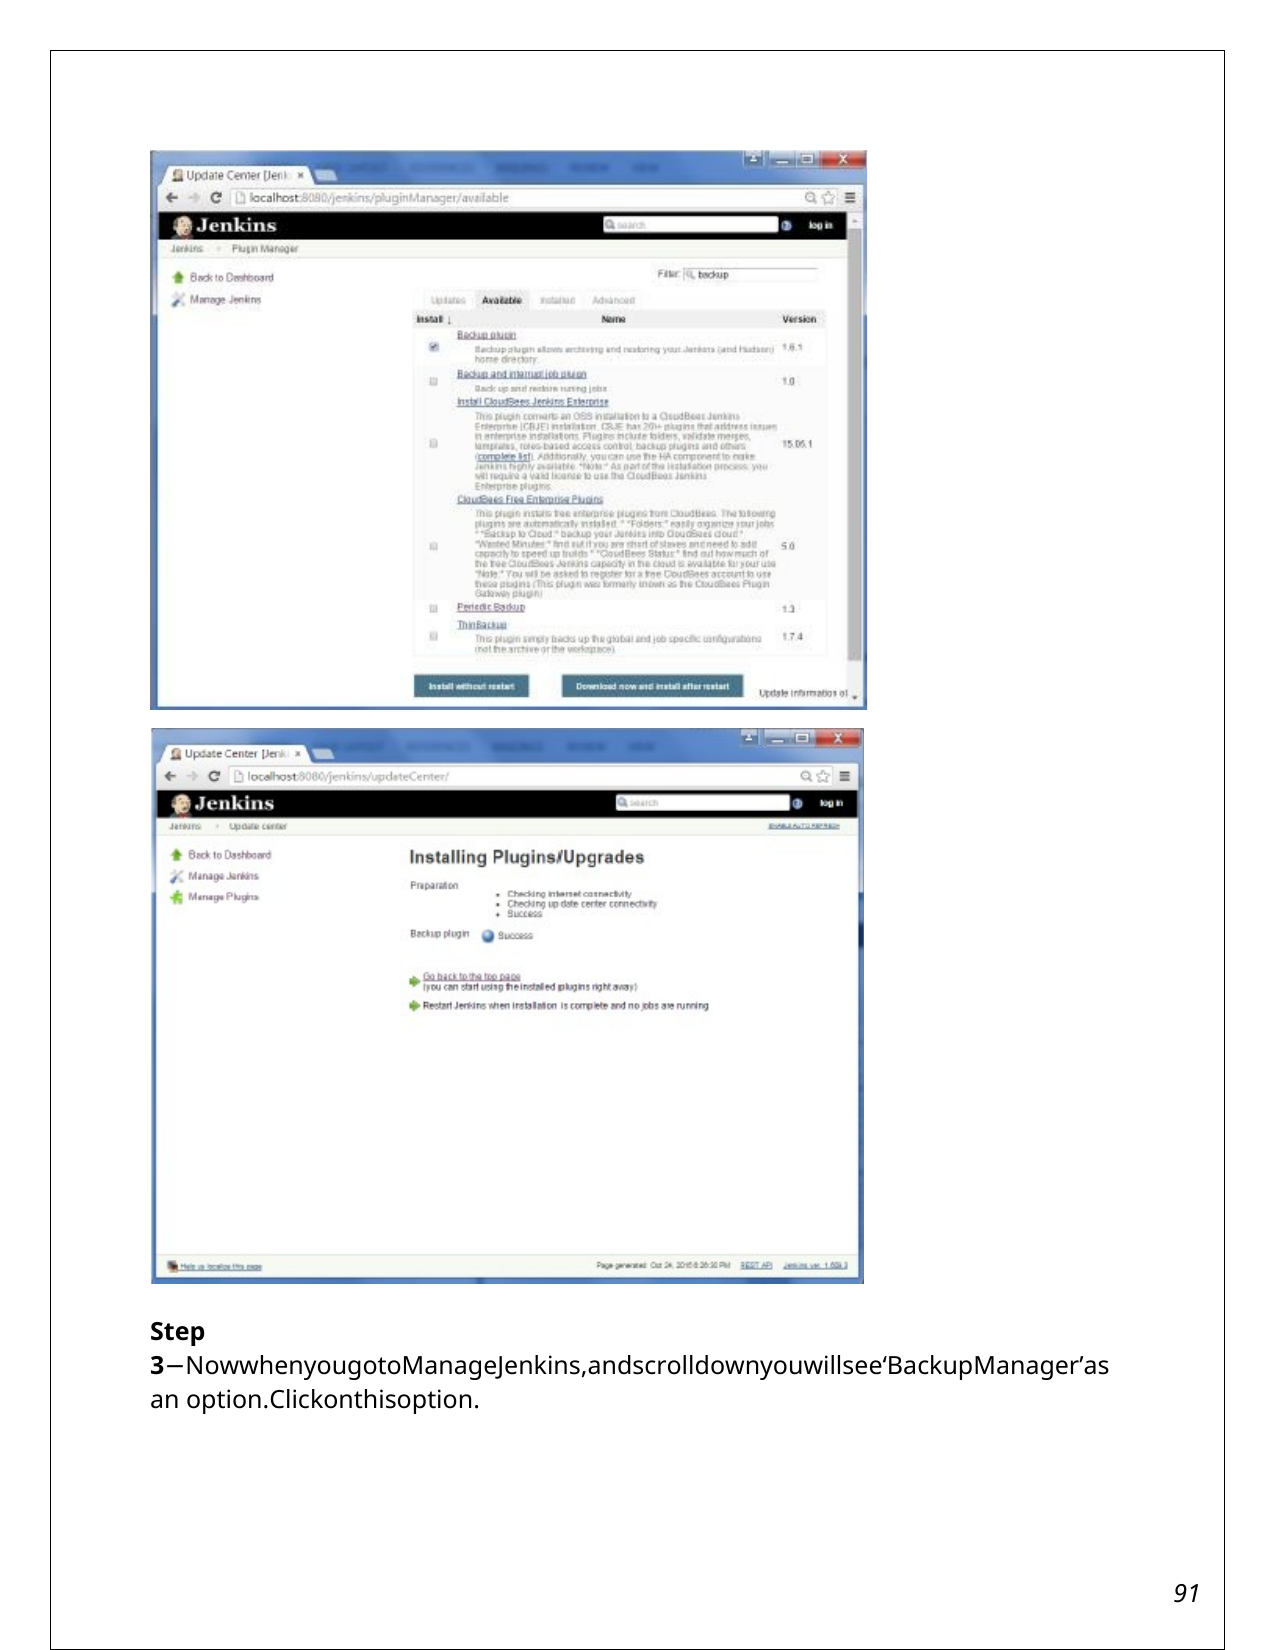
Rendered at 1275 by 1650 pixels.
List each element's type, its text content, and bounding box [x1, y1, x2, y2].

text Step3−NowwhenyougotoManageJenkins,andscrolldownyouwillsee‘BackupManager’asan option.Clickonthisoption. [150, 1314, 1111, 1416]
picture [150, 150, 868, 710]
text 91 [139, 1576, 1201, 1610]
picture [150, 728, 864, 1284]
